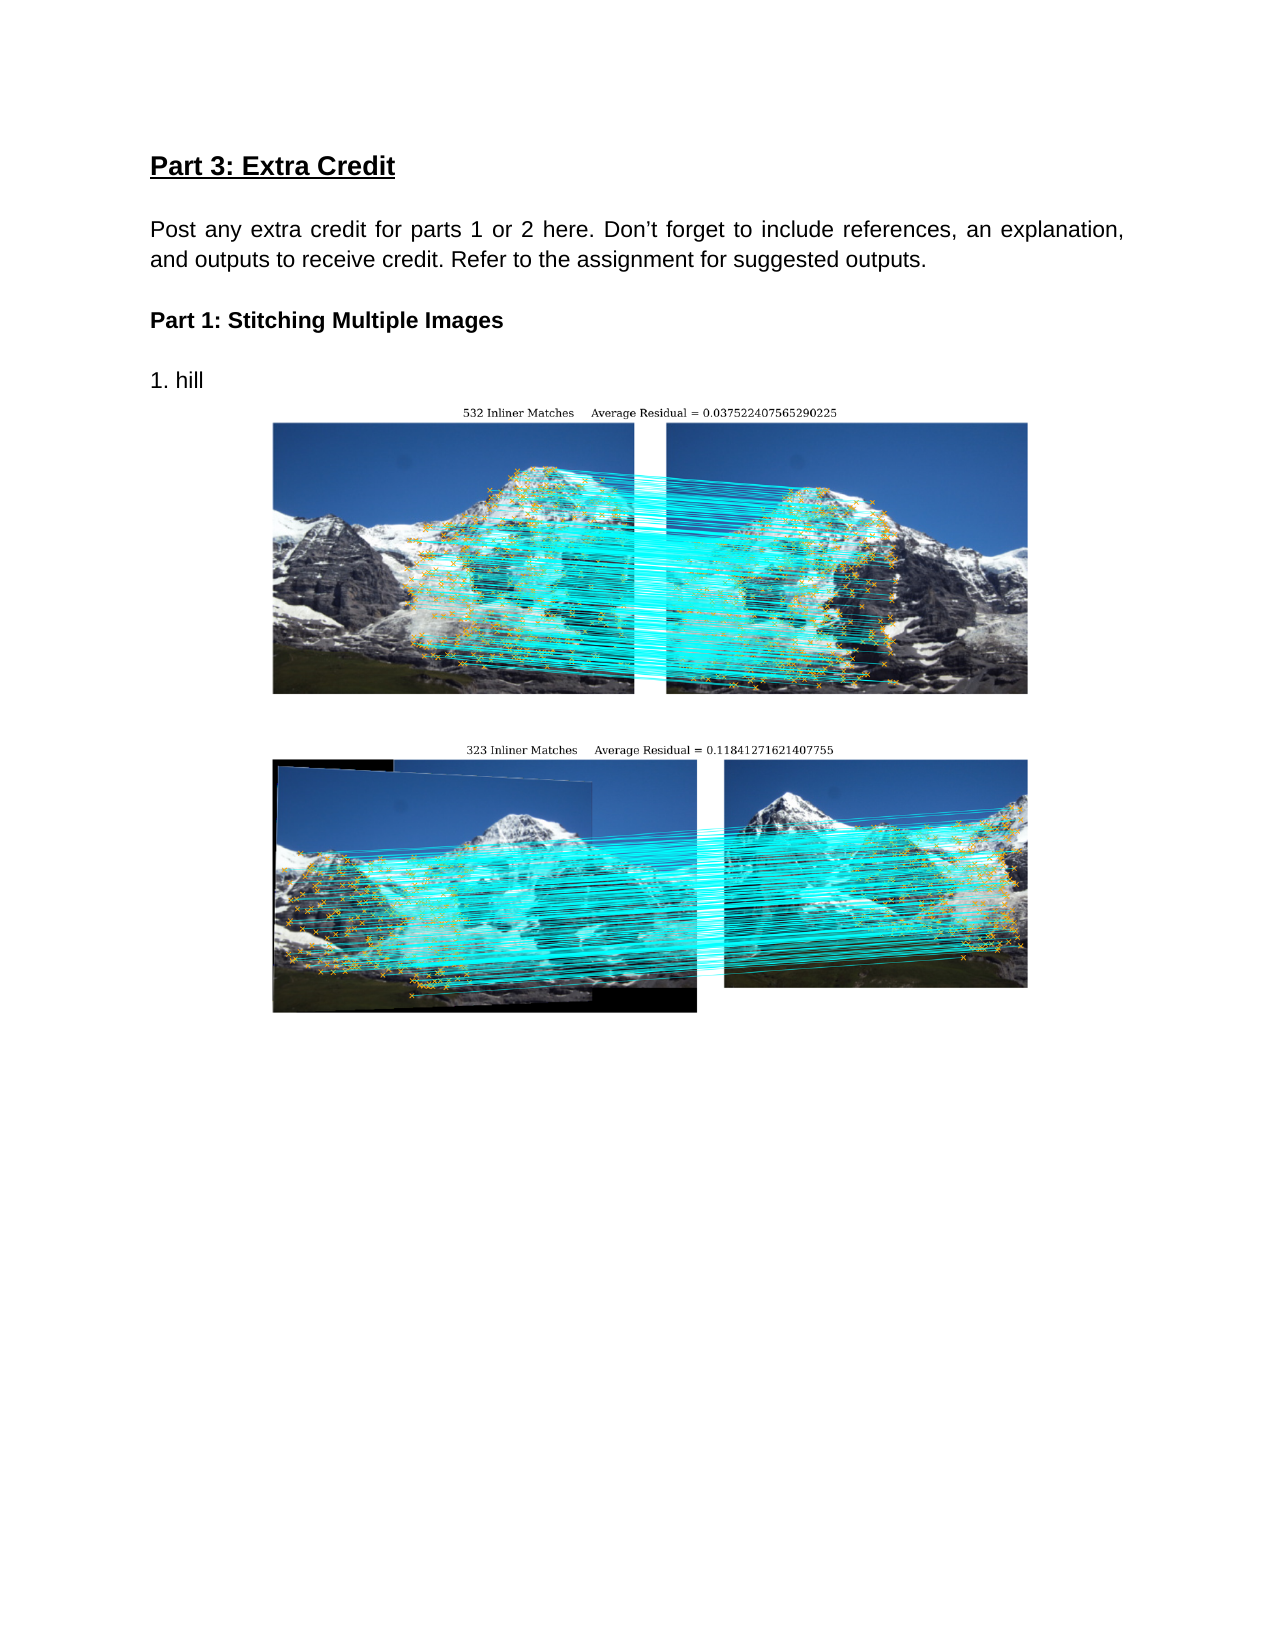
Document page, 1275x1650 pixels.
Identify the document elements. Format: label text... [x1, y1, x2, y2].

text Part 1: Stitching Multiple Images [150, 307, 1125, 333]
text Part 3: Extra Credit [150, 150, 1125, 181]
text 1. hill [150, 367, 1125, 393]
picture [150, 397, 1125, 698]
picture [150, 731, 1125, 1014]
text Post any extra credit for parts 1 or 2 here. Don’t forget to include references, an explanation, and outputs to receive credit. Refer to the assignment for suggested outputs. [150, 216, 1125, 273]
